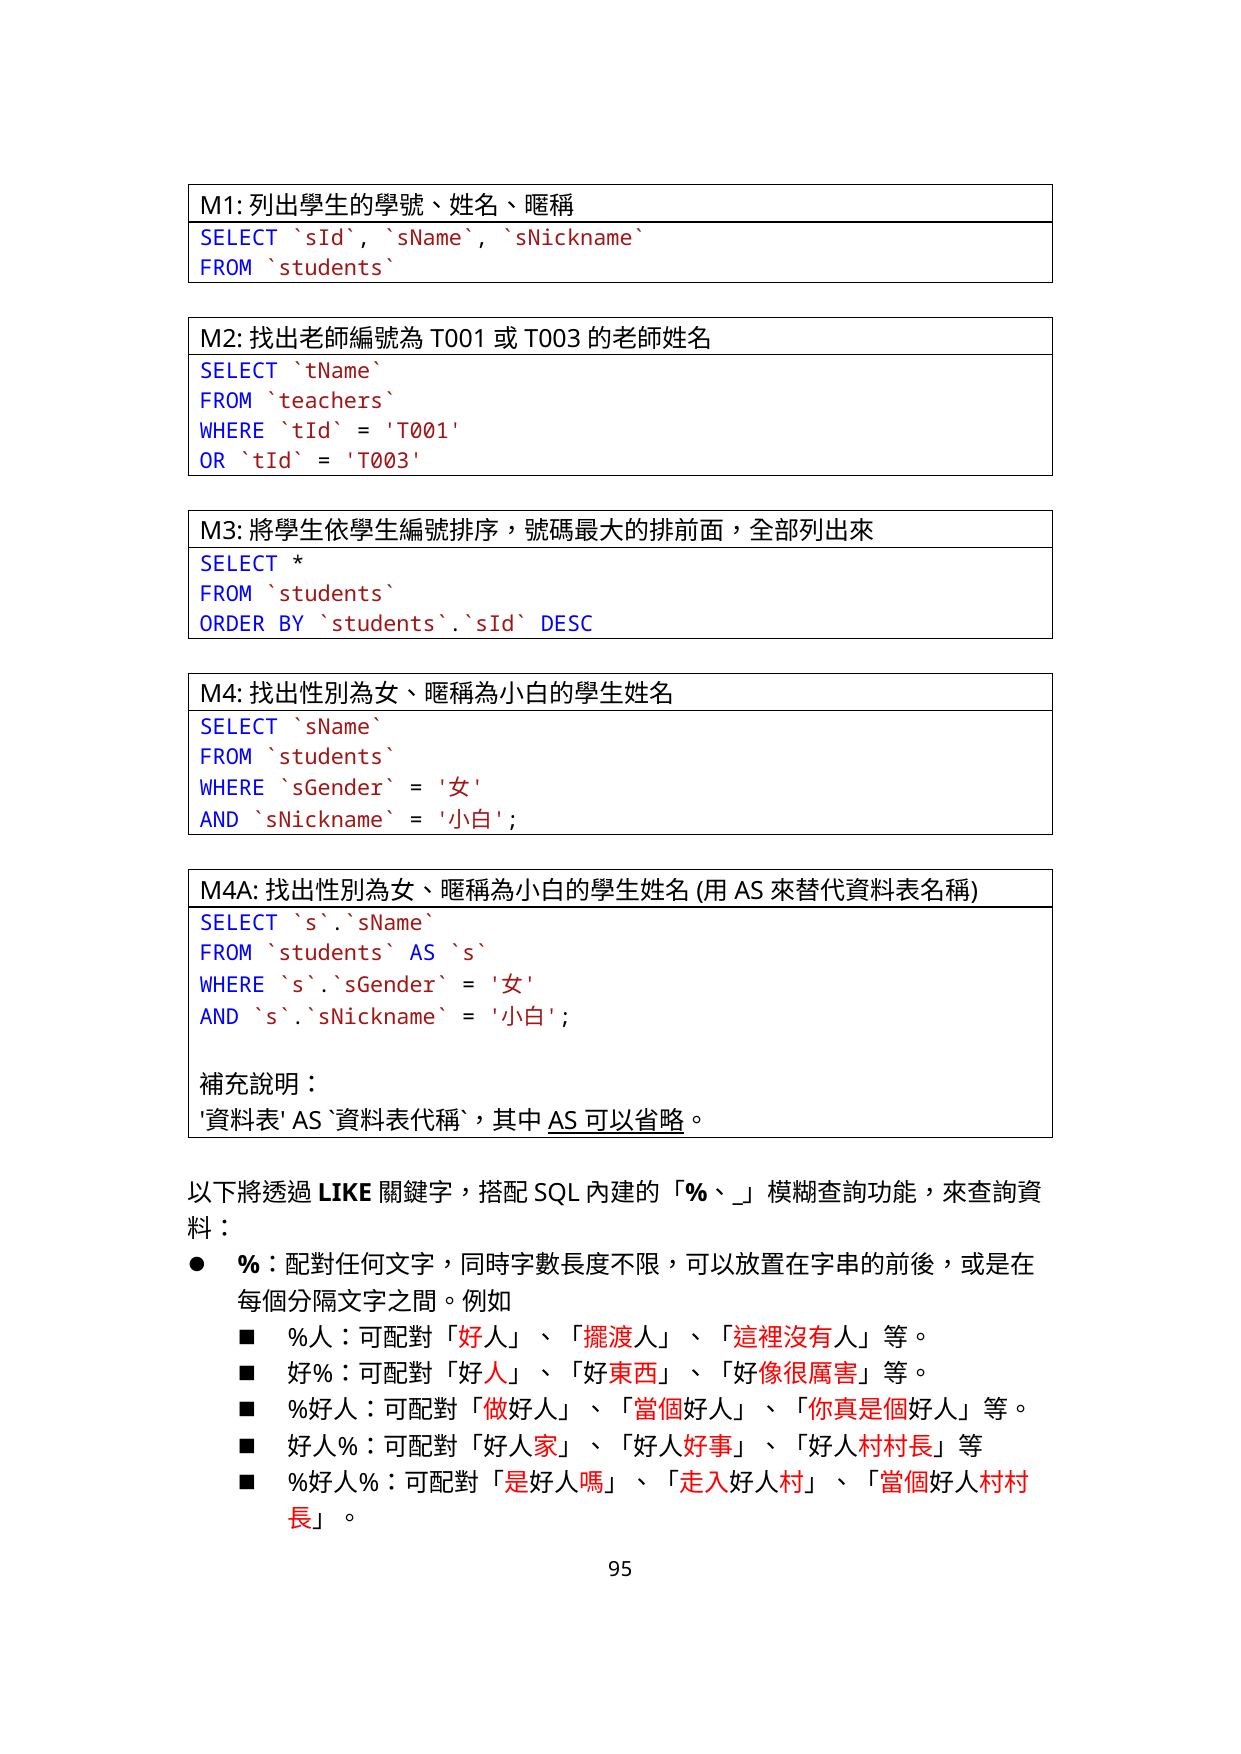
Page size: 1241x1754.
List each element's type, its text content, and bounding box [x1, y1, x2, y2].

table_header M1: 列出學生的學號、姓名、暱稱 [189, 185, 1052, 221]
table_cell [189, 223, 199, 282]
list %人：可配對「好人」、「擺渡人」、「這裡沒有人」等。 [237, 1317, 1053, 1353]
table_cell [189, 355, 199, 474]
table_cell SELECT `s`.`sName` FROM `students` AS `s` WHERE `s`.`sGender` = '女' AND `s`.`sNickname` = '小白'; 補充說明： '資料表' AS `資料表代稱`，其中 AS 可以省略。 [189, 908, 1052, 1137]
list %好人%：可配對「是好人嗎」、「走入好人村」、「當個好人村村長」。 [237, 1462, 1053, 1535]
list 好人%：可配對「好人家」、「好人好事」、「好人村村長」等 [237, 1426, 1053, 1462]
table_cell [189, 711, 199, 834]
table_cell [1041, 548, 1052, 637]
table_header M3: 將學生依學生編號排序，號碼最大的排前面，全部列出來 [189, 511, 1052, 547]
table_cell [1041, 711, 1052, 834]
list %：配對任何文字，同時字數長度不限，可以放置在字串的前後，或是在每個分隔文字之間。例如 [187, 1245, 1053, 1317]
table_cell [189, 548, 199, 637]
list %好人：可配對「做好人」、「當個好人」、「你真是個好人」等。 [237, 1390, 1053, 1426]
table_header M2: 找出老師編號為 T001 或 T003 的老師姓名 [189, 318, 1052, 354]
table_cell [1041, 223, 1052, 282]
table_header M4A: 找出性別為女、暱稱為小白的學生姓名 (用 AS 來替代資料表名稱) [189, 870, 1052, 906]
text 以下將透過LIKE 關鍵字，搭配SQL內建的「%、_」模糊查詢功能，來查詢資料： [187, 1172, 1053, 1245]
table_header M4: 找出性別為女、暱稱為小白的學生姓名 [189, 674, 1052, 710]
list 好%：可配對「好人」、「好東西」、「好像很厲害」等。 [237, 1353, 1053, 1390]
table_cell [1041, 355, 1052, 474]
